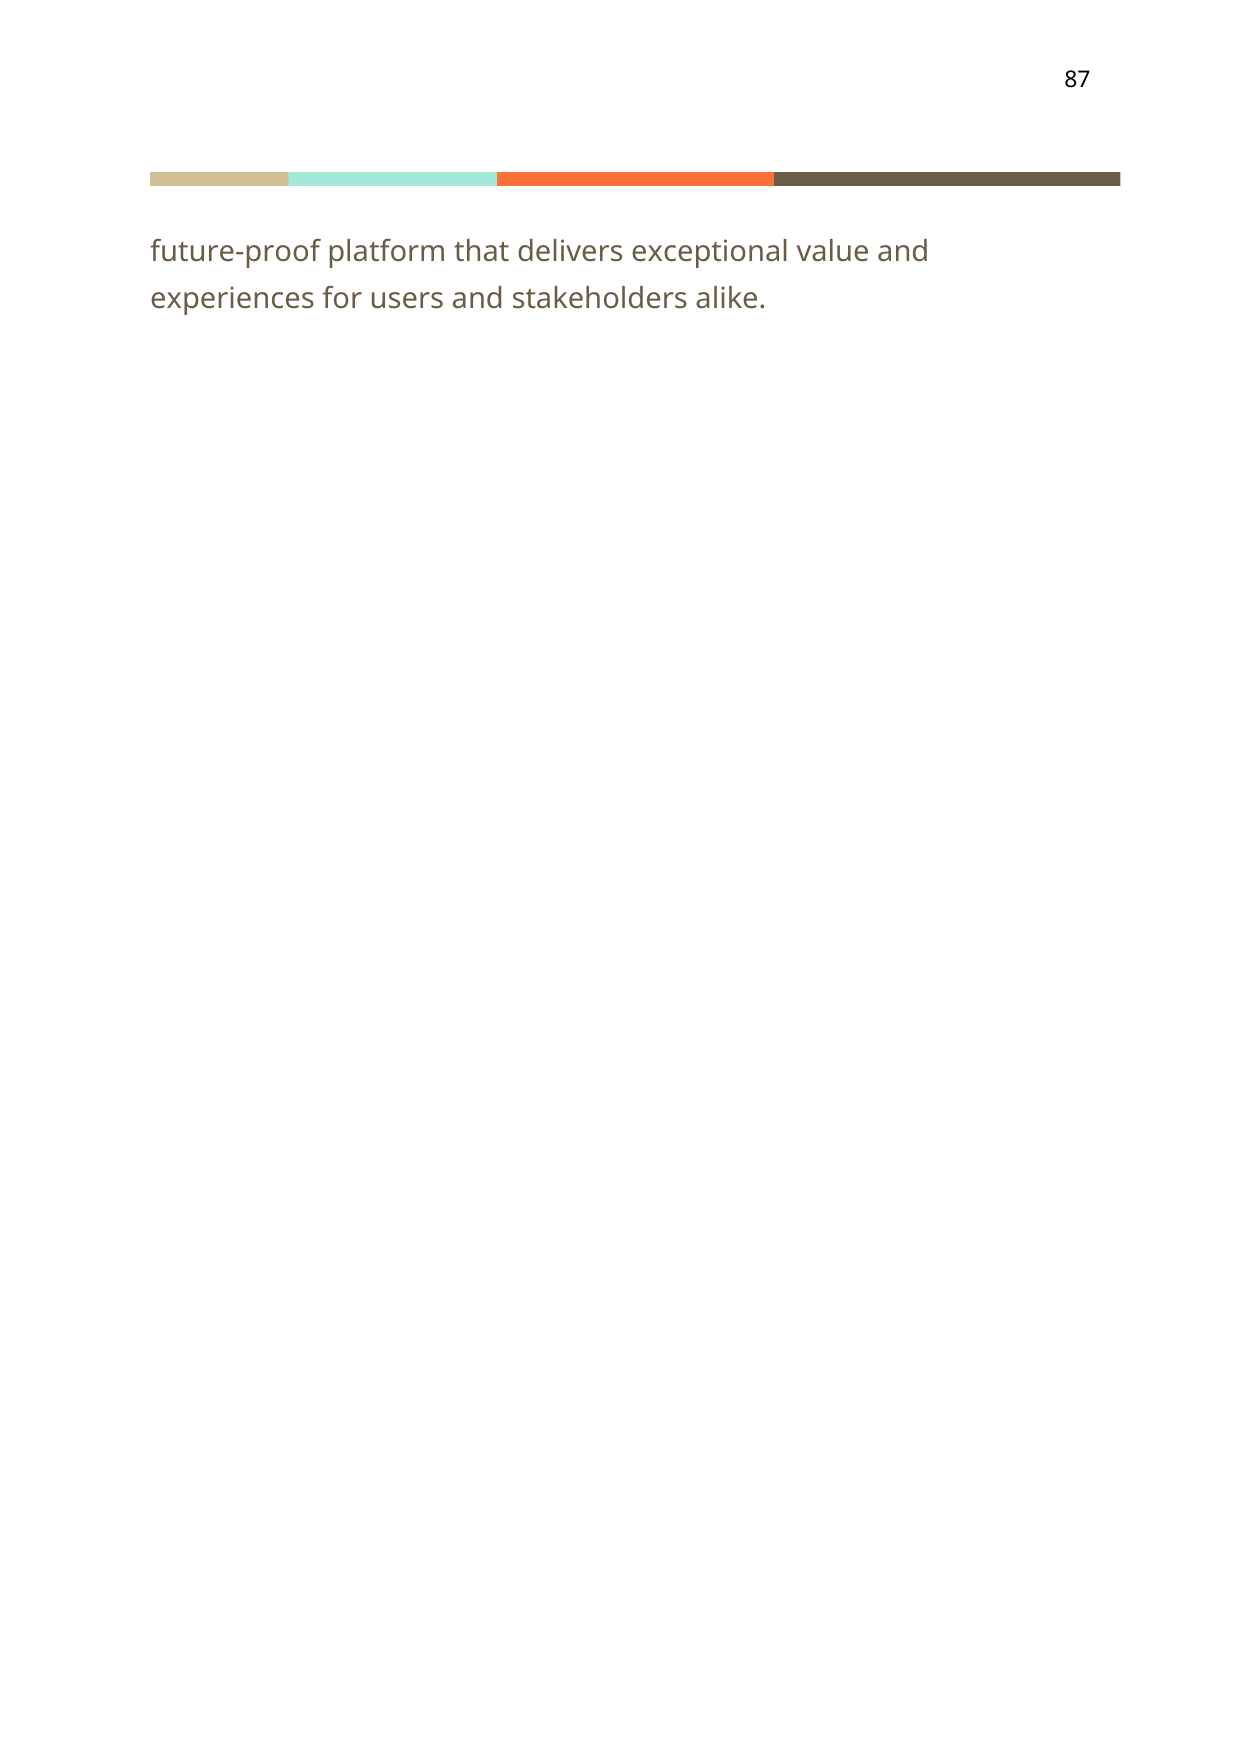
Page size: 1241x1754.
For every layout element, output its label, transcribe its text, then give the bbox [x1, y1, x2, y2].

picture [150, 172, 1121, 186]
